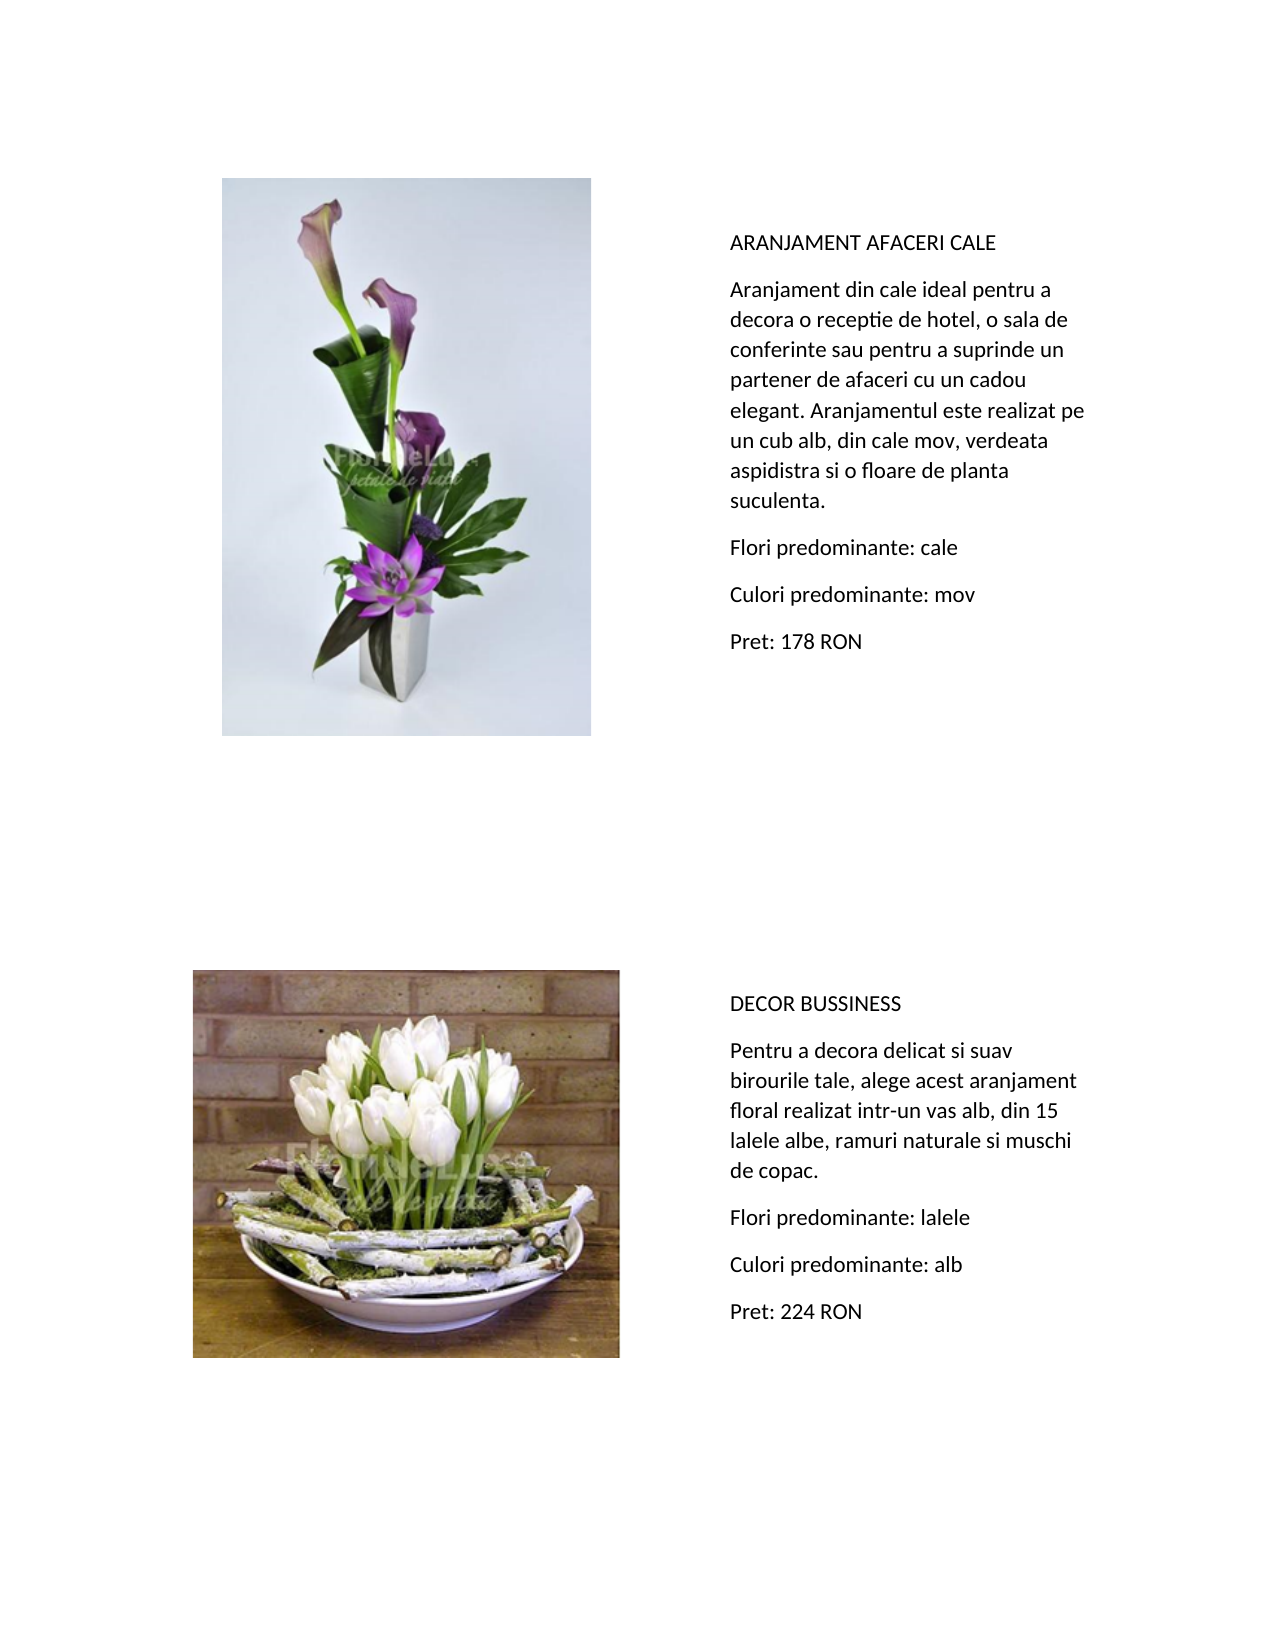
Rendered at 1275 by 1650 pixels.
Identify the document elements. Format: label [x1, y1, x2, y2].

picture [192, 970, 621, 1358]
picture [222, 178, 592, 736]
